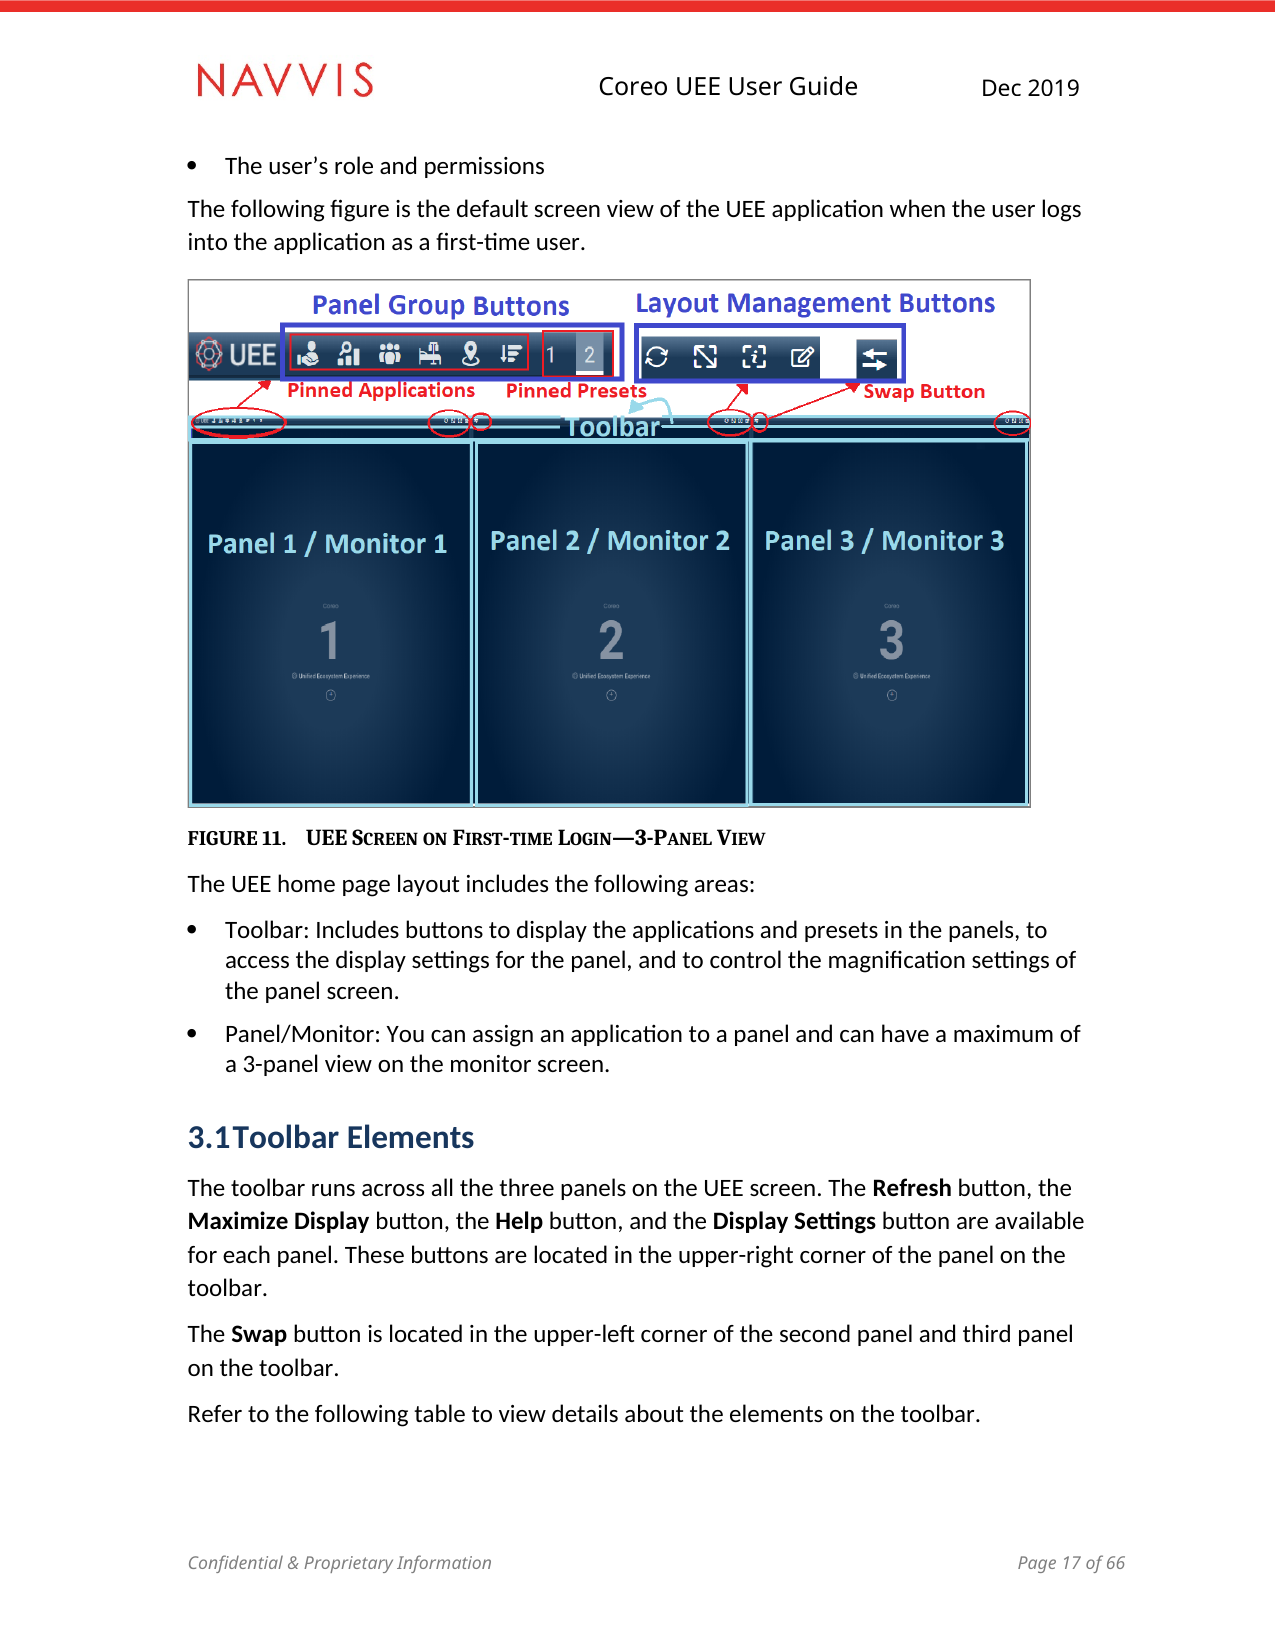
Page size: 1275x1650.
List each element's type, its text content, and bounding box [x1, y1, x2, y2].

text Refer to the following table to view details about the elements on the toolbar. [187, 1398, 1087, 1429]
text UEE Screen on First-time Login—3-Panel View [187, 825, 1087, 852]
text The UEE home page layout includes the following areas: [187, 868, 1087, 898]
text The following figure is the default screen view of the UEE application when the user logs into the application as a first-time user. [187, 193, 1087, 257]
list The user’s role and permissions [187, 150, 1087, 181]
picture [187, 276, 1034, 813]
picture [187, 55, 383, 104]
subtitle Toolbar Elements [187, 1117, 1087, 1157]
text The toolbar runs across all the three panels on the UEE screen. The Refresh button, the Maximize Display button, the Help button, and the Display Settings button are available for each panel. These buttons are located in the upper-right corner of the panel on the toolbar. [187, 1172, 1087, 1303]
text The Swap button is located in the upper-left corner of the second panel and third panel on the toolbar. [187, 1318, 1087, 1383]
list Toolbar: Includes buttons to display the applications and presets in the panels, to access the display settings for the panel, and to control the magnification settings of the panel screen. [187, 914, 1087, 1006]
list Panel/Monitor: You can assign an application to a panel and can have a maximum of a 3-panel view on the monitor screen. [187, 1018, 1087, 1079]
